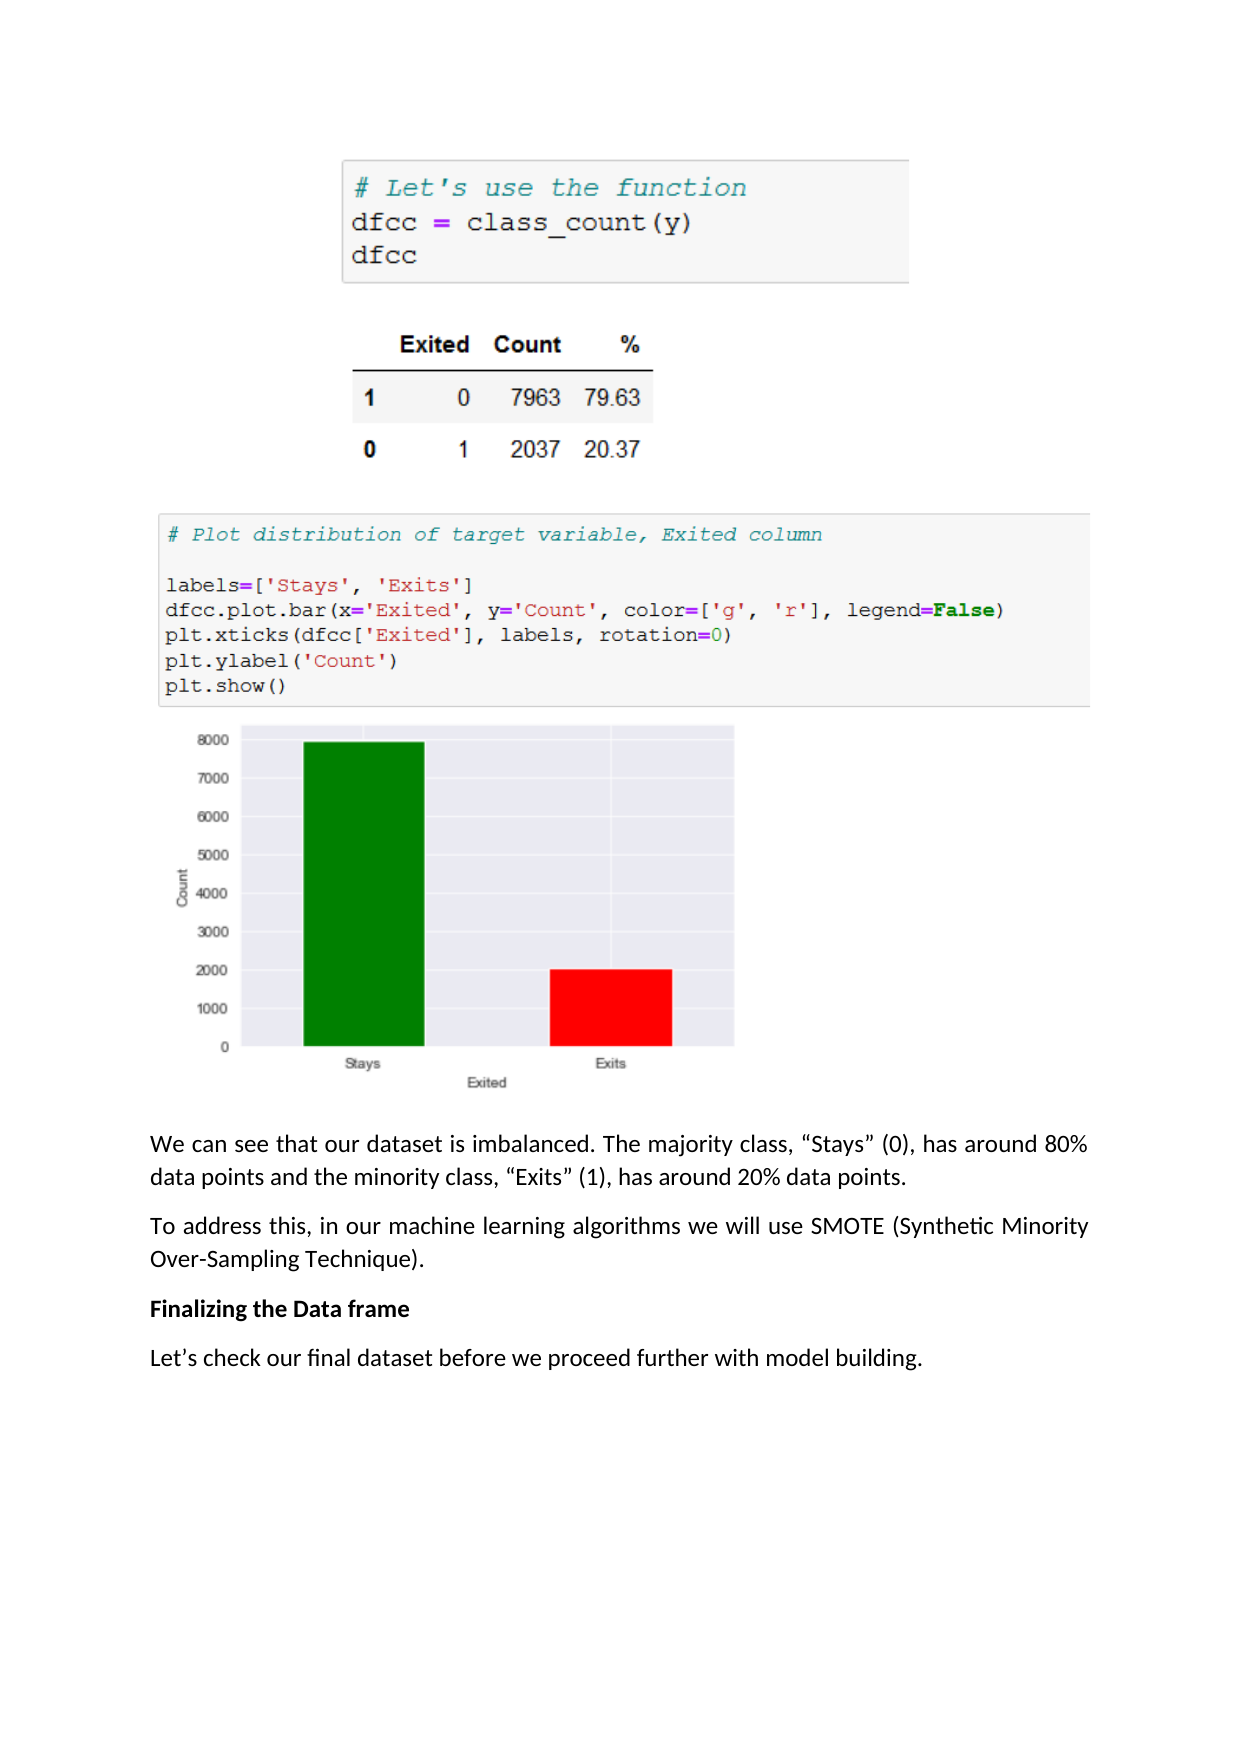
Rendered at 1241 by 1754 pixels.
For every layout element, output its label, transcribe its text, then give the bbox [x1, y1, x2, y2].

text Let’s check our final dataset before we proceed further with model building. [150, 1343, 1090, 1373]
picture [150, 504, 1091, 1110]
text To address this, in our machine learning algorithms we will use SMOTE (Synthetic Minority Over-Sampling Technique). [150, 1211, 1090, 1274]
text We can see that our dataset is imbalanced. The majority class, “Stays” (0), has around 80% data points and the minority class, “Exits” (1), has around 20% data points. [150, 1128, 1090, 1191]
text Finalizing the Data frame [150, 1293, 1090, 1323]
picture [331, 150, 910, 486]
